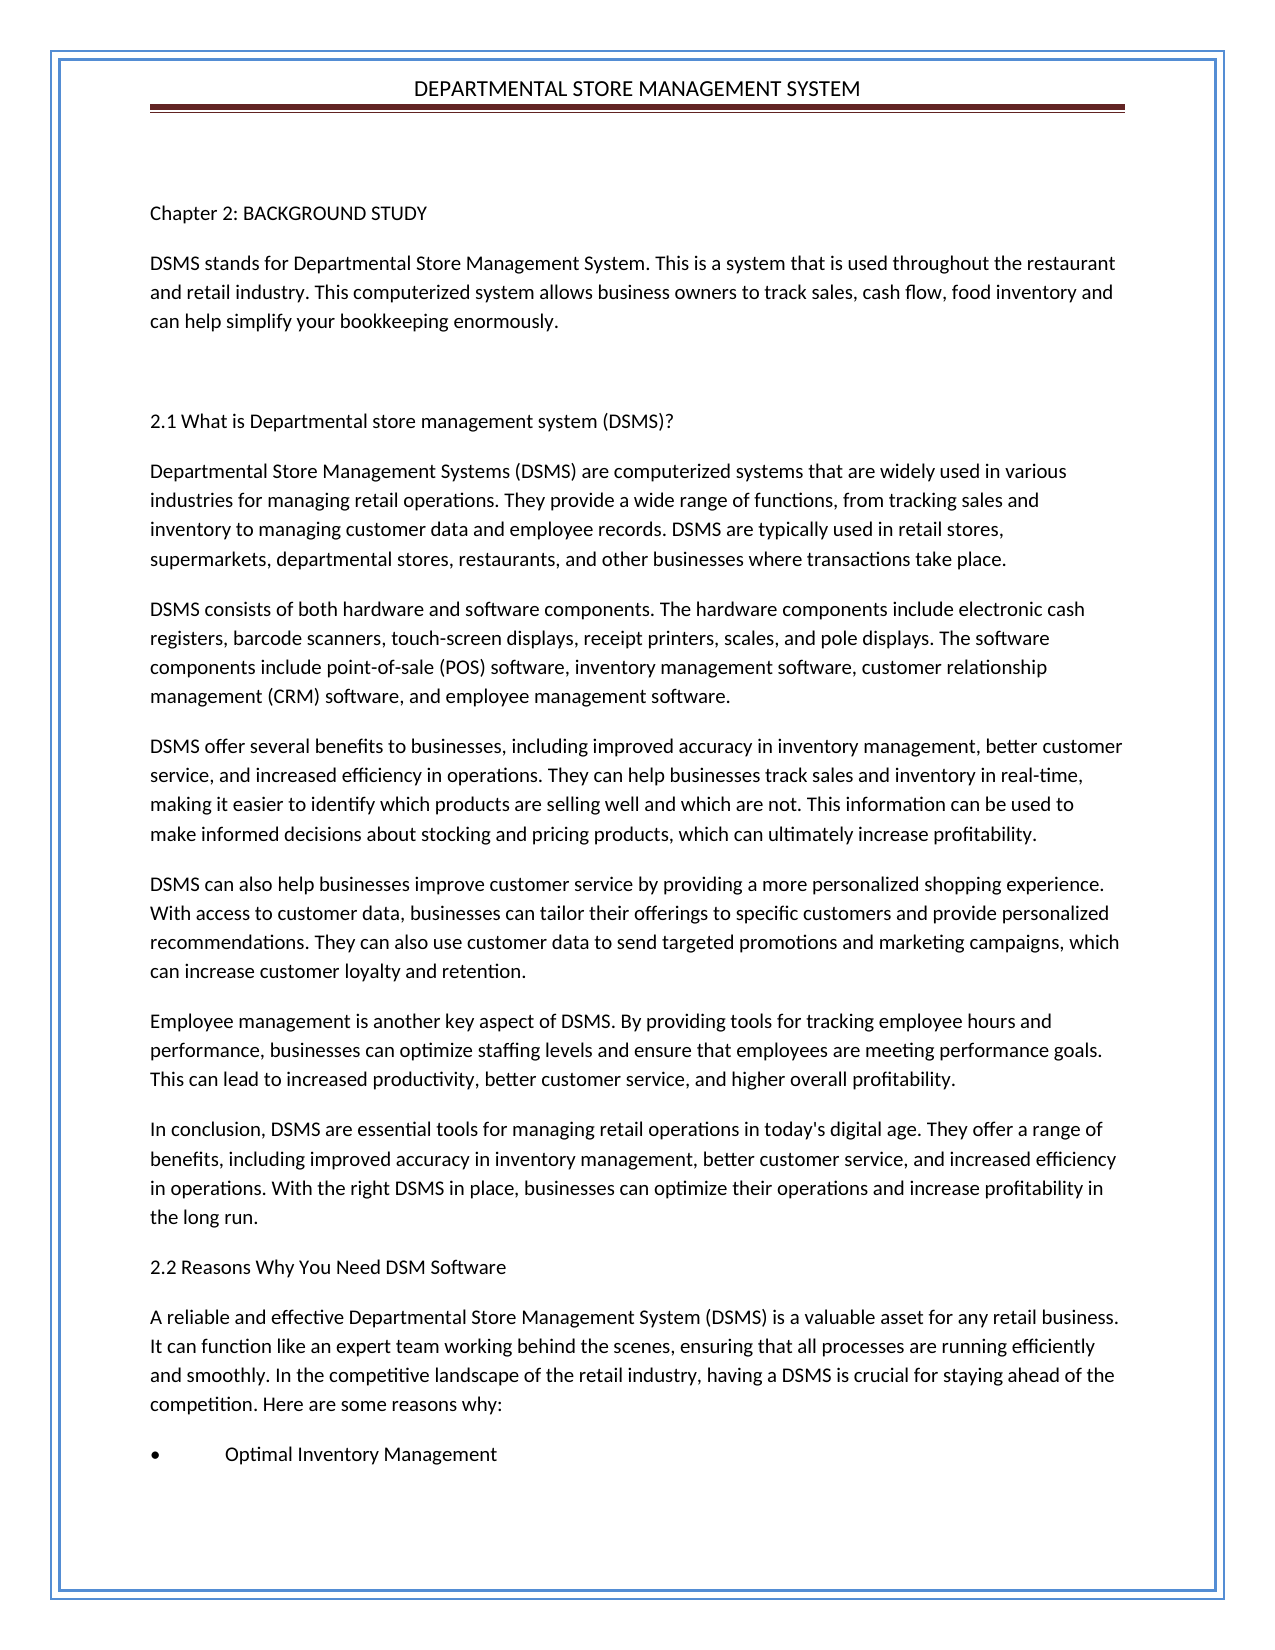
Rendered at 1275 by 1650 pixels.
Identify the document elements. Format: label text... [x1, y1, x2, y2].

text DSMS stands for Departmental Store Management System. This is a system that is used throughout the restaurant and retail industry. This computerized system allows business owners to track sales, cash flow, food inventory and can help simplify your bookkeeping enormously. [150, 250, 1125, 334]
text 2.1 What is Departmental store management system (DSMS)? [150, 408, 1125, 434]
text In conclusion, DSMS are essential tools for managing retail operations in today's digital age. They offer a range of benefits, including improved accuracy in inventory management, better customer service, and increased efficiency in operations. With the right DSMS in place, businesses can optimize their operations and increase profitability in the long run. [150, 1117, 1125, 1229]
text Chapter 2: BACKGROUND STUDY [150, 200, 1125, 225]
text 2.2 Reasons Why You Need DSM Software [150, 1254, 1125, 1279]
text DSMS offer several benefits to businesses, including improved accuracy in inventory management, better customer service, and increased efficiency in operations. They can help businesses track sales and inventory in real-time, making it easier to identify which products are selling well and which are not. This information can be used to make informed decisions about stocking and pricing products, which can ultimately increase profitability. [150, 733, 1125, 846]
text Employee management is another key aspect of DSMS. By providing tools for tracking employee hours and performance, businesses can optimize staffing levels and ensure that employees are meeting performance goals. This can lead to increased productivity, better customer service, and higher overall profitability. [150, 1008, 1125, 1092]
text Departmental Store Management Systems (DSMS) are computerized systems that are widely used in various industries for managing retail operations. They provide a wide range of functions, from tracking sales and inventory to managing customer data and employee records. DSMS are typically used in retail stores, supermarkets, departmental stores, restaurants, and other businesses where transactions take place. [150, 458, 1125, 571]
text DSMS can also help businesses improve customer service by providing a more personalized shopping experience. With access to customer data, businesses can tailor their offerings to specific customers and provide personalized recommendations. They can also use customer data to send targeted promotions and marketing campaigns, which can increase customer loyalty and retention. [150, 871, 1125, 984]
text DSMS consists of both hardware and software components. The hardware components include electronic cash registers, barcode scanners, touch-screen displays, receipt printers, scales, and pole displays. The software components include point-of-sale (POS) software, inventory management software, customer relationship management (CRM) software, and employee management software. [150, 596, 1125, 709]
text • Optimal Inventory Management [150, 1442, 1125, 1467]
text A reliable and effective Departmental Store Management System (DSMS) is a valuable asset for any retail business. It can function like an expert team working behind the scenes, ensuring that all processes are running efficiently and smoothly. In the competitive landscape of the retail industry, having a DSMS is crucial for staying ahead of the competition. Here are some reasons why: [150, 1304, 1125, 1417]
